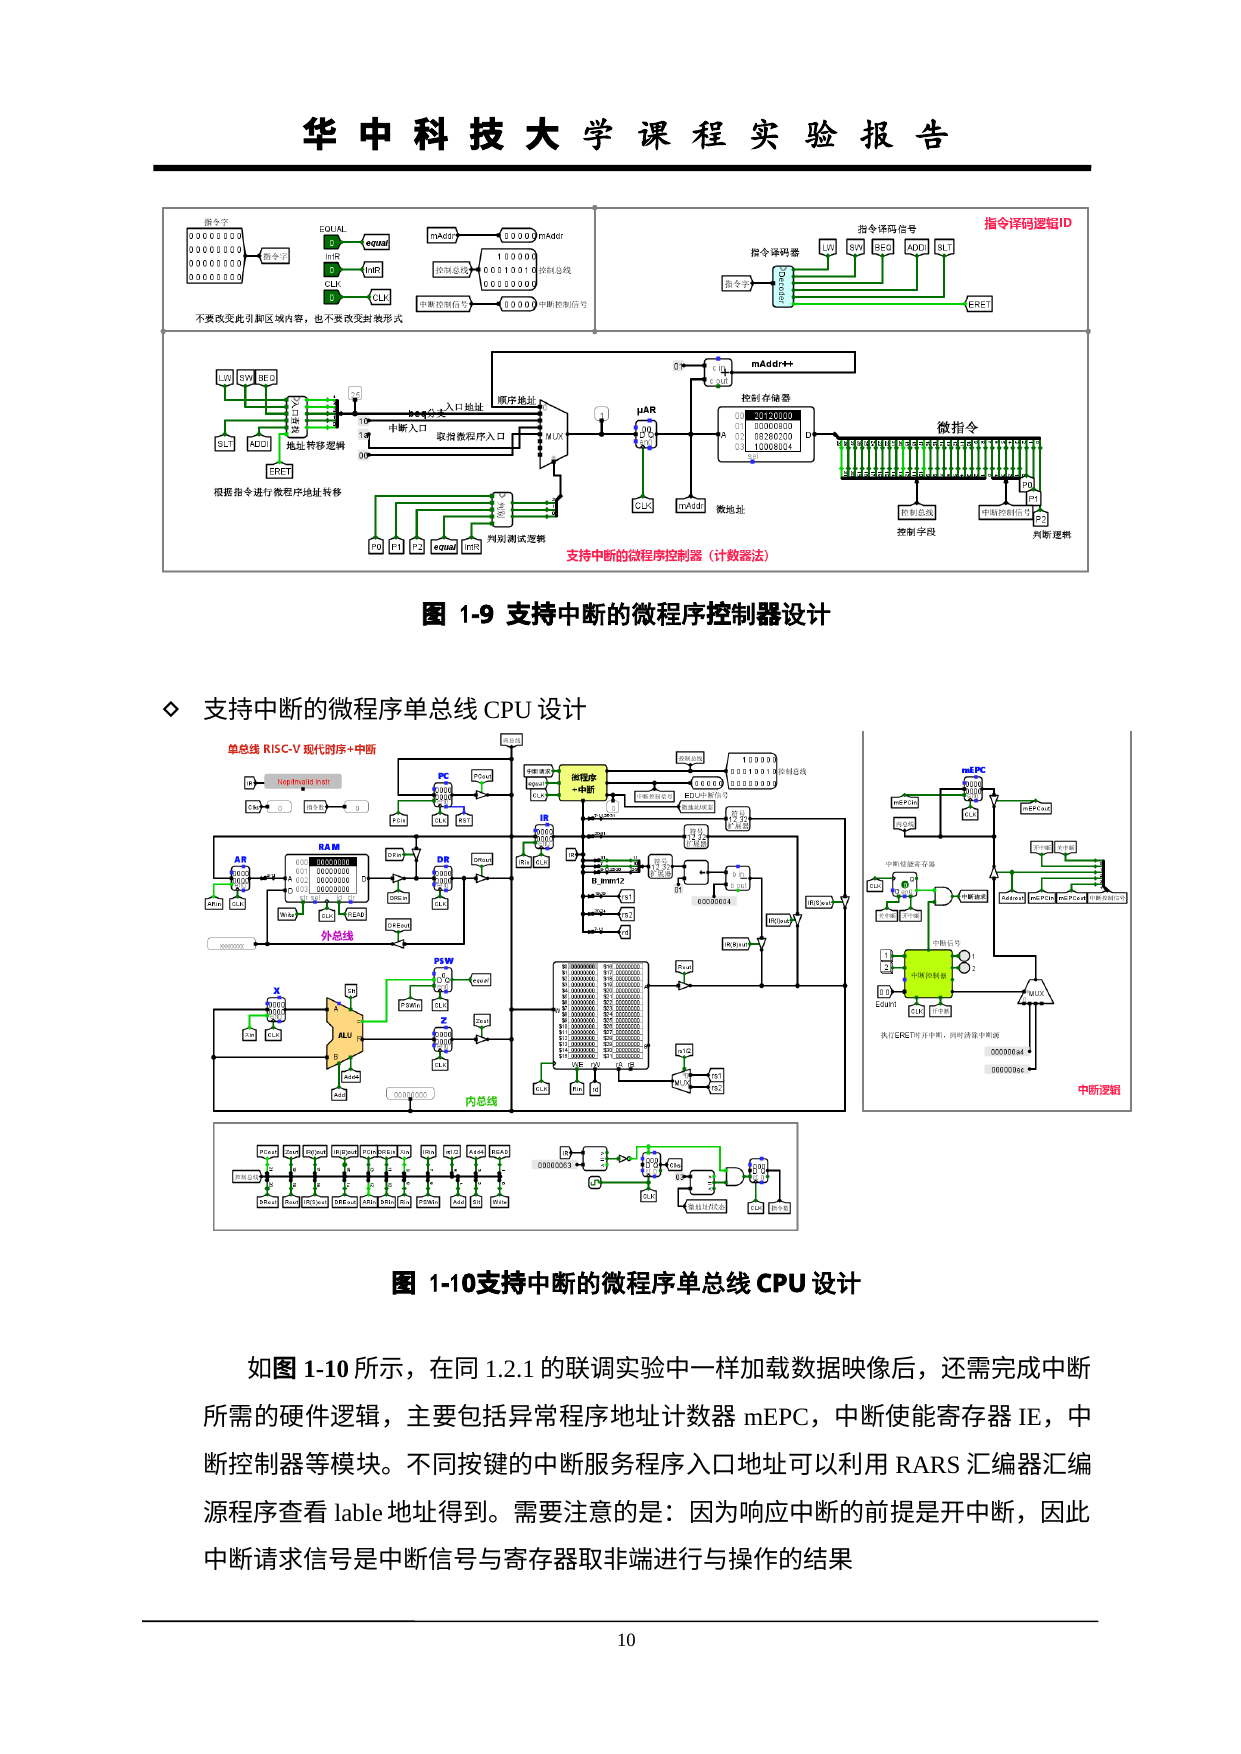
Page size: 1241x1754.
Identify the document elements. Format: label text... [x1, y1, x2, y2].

text 图 1-9 支持中断的微程序控制器设计 [159, 598, 1093, 626]
text 图 1-10支持中断的微程序单总线CPU设计 [159, 1267, 1093, 1295]
picture [203, 731, 1137, 1235]
text 如图 1-10所示，在同1.2.1的联调实验中一样加载数据映像后，还需完成中断所需的硬件逻辑，主要包括异常程序地址计数器mEPC，中断使能寄存器IE，中断控制器等模块。不同按键的中断服务程序入口地址可以利用RARS汇编器汇编源程序查看lable地址得到。需要注意的是：因为响应中断的前提是开中断，因此中断请求信号是中断信号与寄存器取非端进行与操作的结果 [203, 1343, 1093, 1582]
picture [159, 205, 1093, 577]
list 支持中断的微程序单总线CPU设计 [159, 684, 1093, 731]
